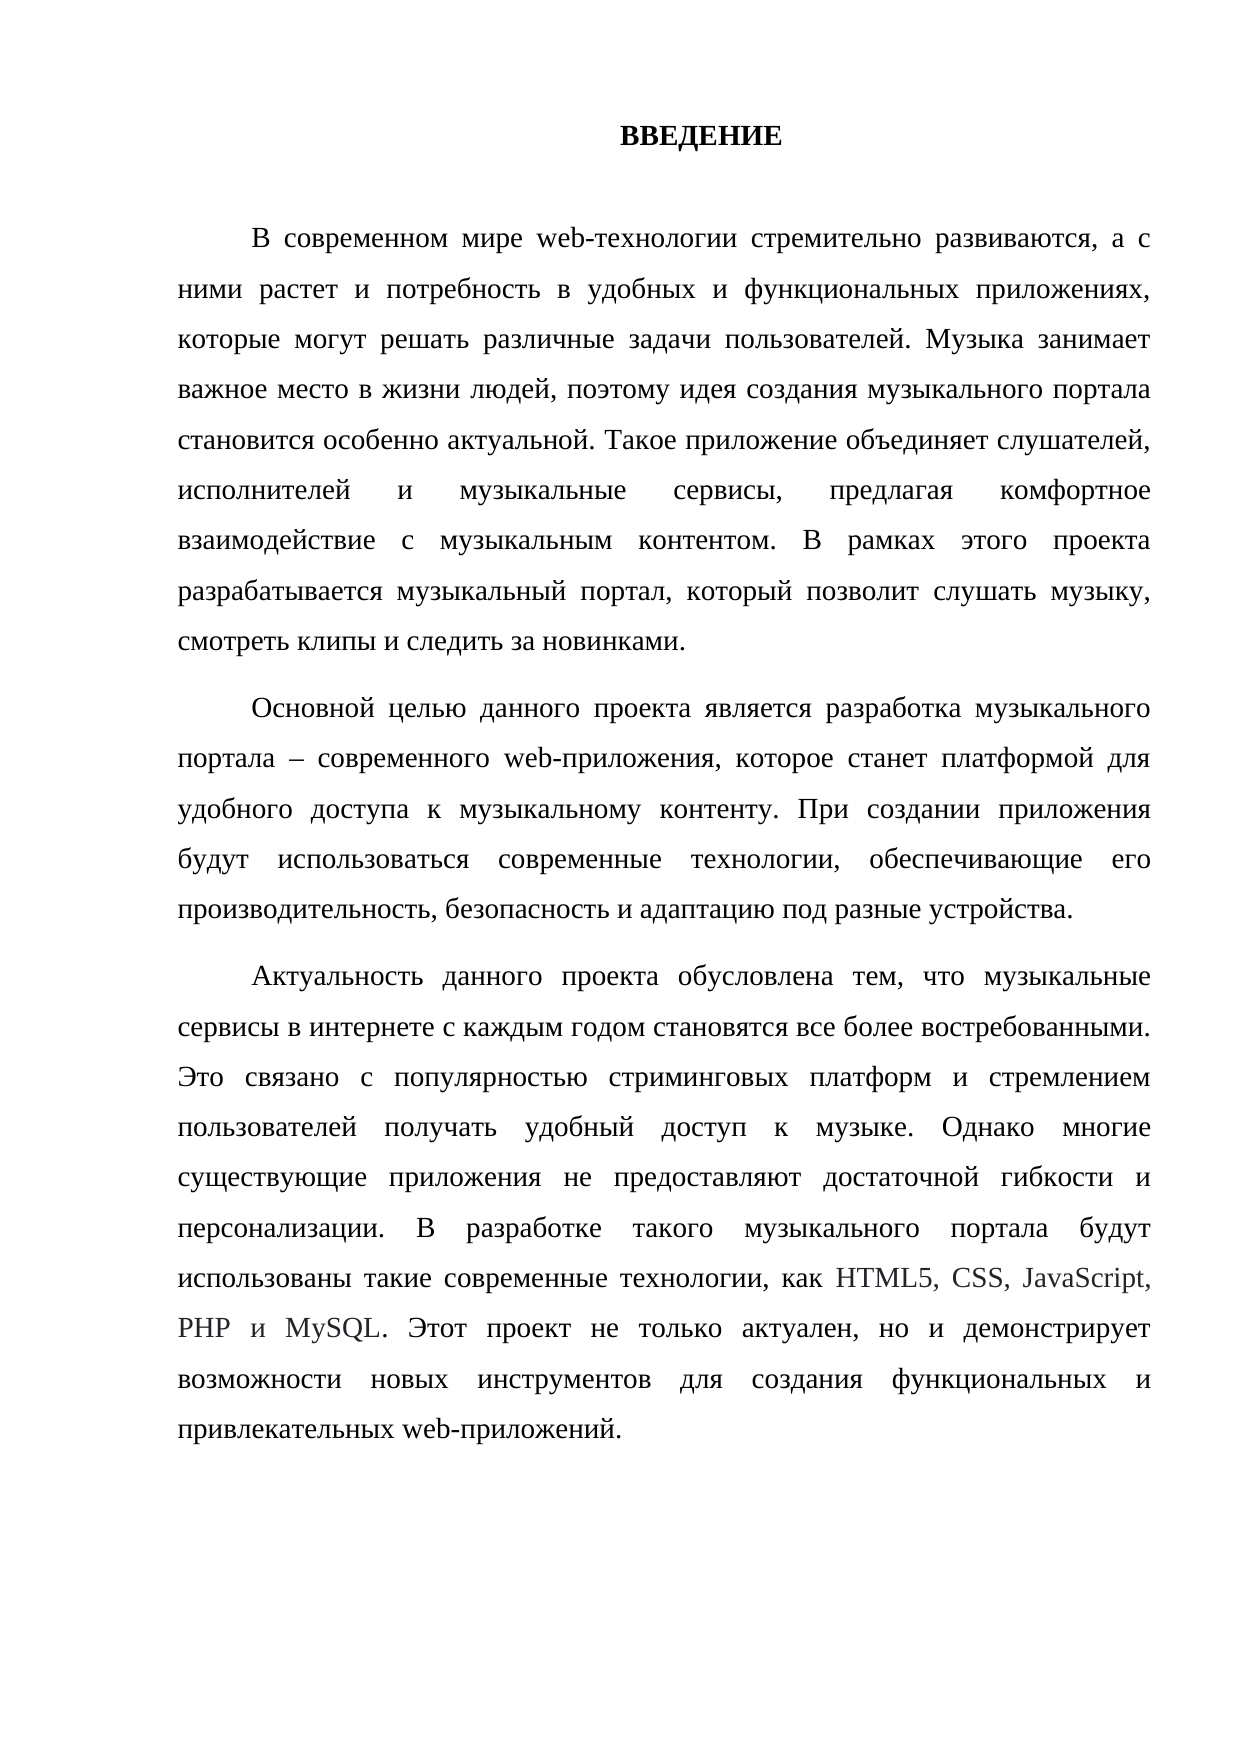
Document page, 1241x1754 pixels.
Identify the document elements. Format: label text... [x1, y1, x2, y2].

text В современном мире web-технологии стремительно развиваются, а с ними растет и потребность в удобных и функциональных приложениях, которые могут решать различные задачи пользователей. Музыка занимает важное место в жизни людей, поэтому идея создания музыкального портала становится особенно актуальной. Такое приложение объединяет слушателей, исполнителей и музыкальные сервисы, предлагая комфортное взаимодействие с музыкальным контентом. В рамках этого проекта разрабатывается музыкальный портал, который позволит слушать музыку, смотреть клипы и следить за новинками. [177, 221, 1152, 657]
text Основной целью данного проекта является разработка музыкального портала – современного web-приложения, которое станет платформой для удобного доступа к музыкальному контенту. При создании приложения будут использоваться современные технологии, обеспечивающие его производительность, безопасность и адаптацию под разные устройства. [177, 690, 1152, 925]
subtitle ВВЕДЕНИЕ [177, 118, 1152, 152]
text Актуальность данного проекта обусловлена тем, что музыкальные сервисы в интернете с каждым годом становятся все более востребованными. Это связано с популярностью стриминговых платформ и стремлением пользователей получать удобный доступ к музыке. Однако многие существующие приложения не предоставляют достаточной гибкости и персонализации. В разработке такого музыкального портала будут использованы такие современные технологии, как HTML5, CSS, JavaScript, PHP и MySQL. Этот проект не только актуален, но и демонстрирует возможности новых инструментов для создания функциональных и привлекательных web-приложений. [177, 958, 1152, 1445]
